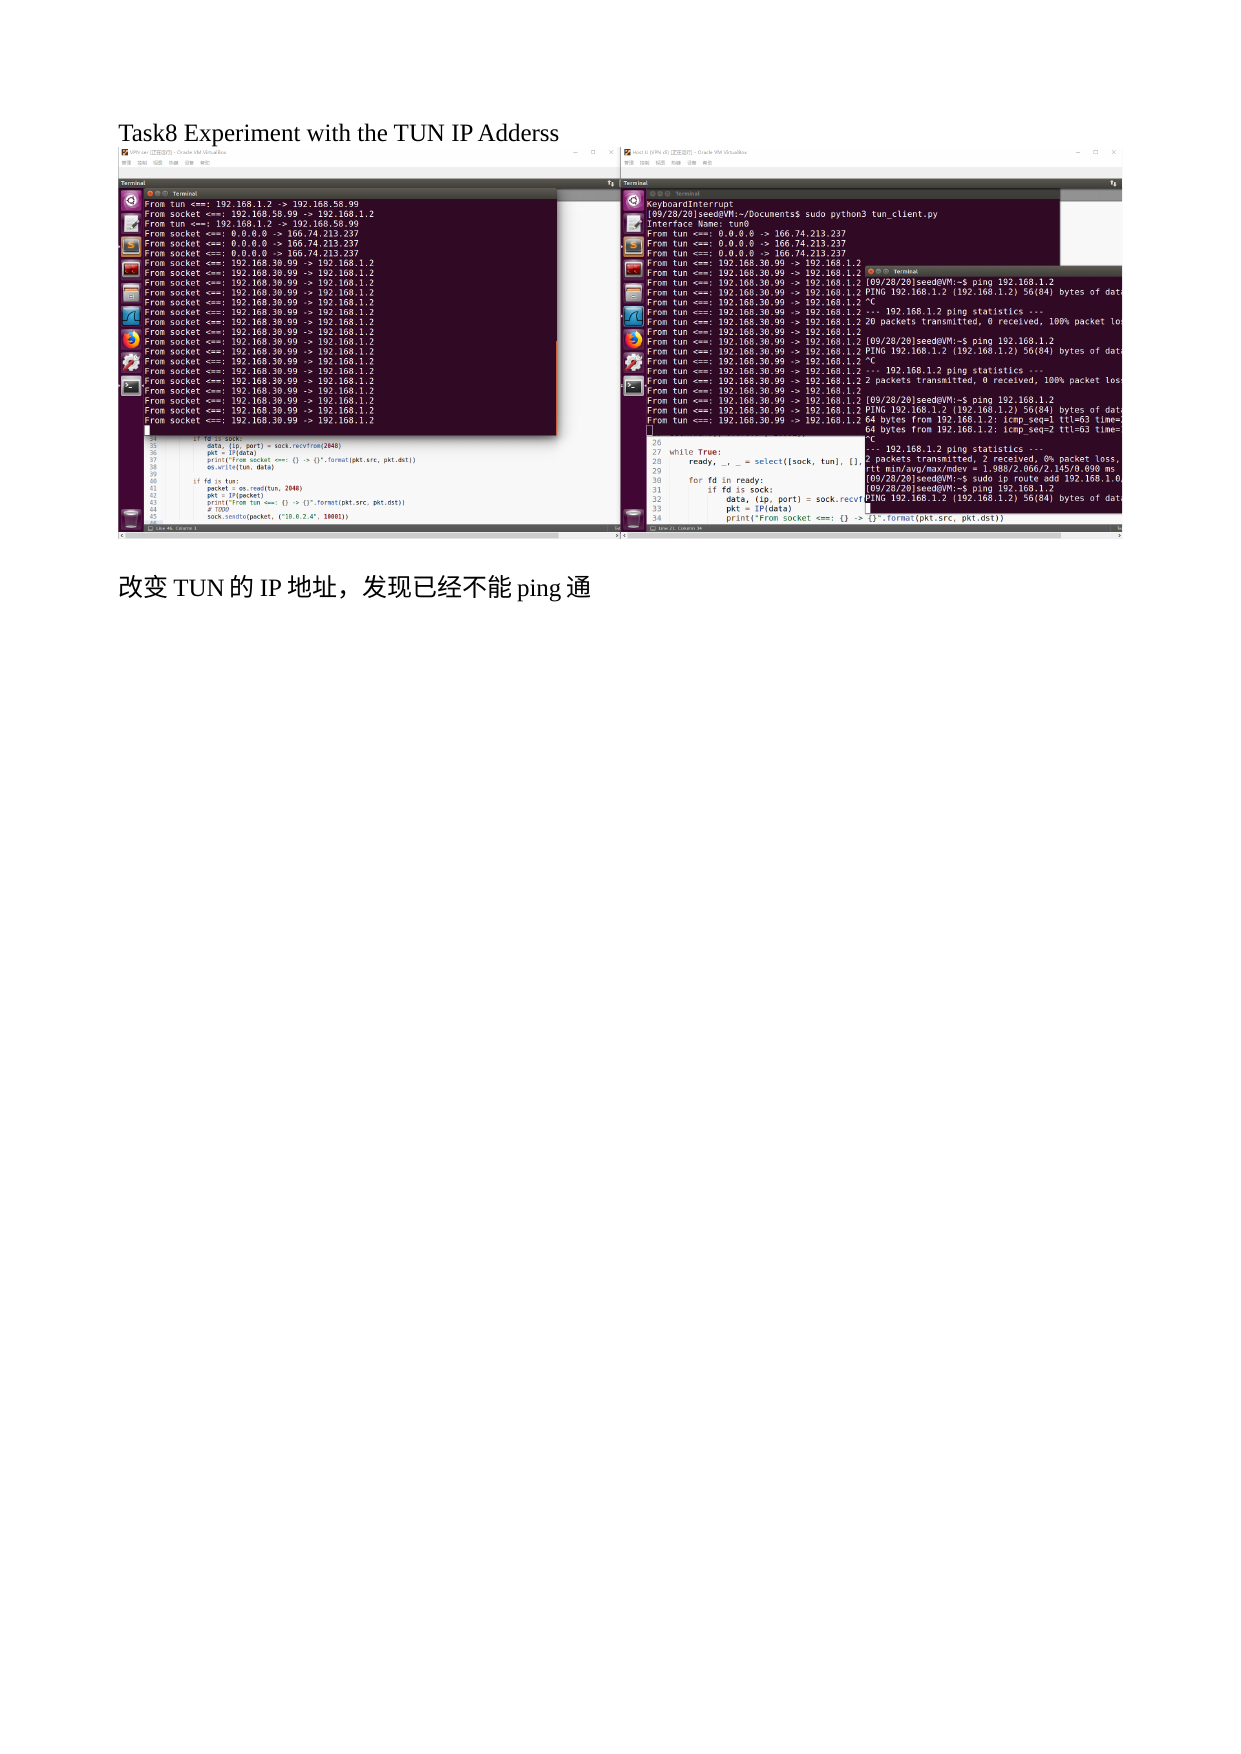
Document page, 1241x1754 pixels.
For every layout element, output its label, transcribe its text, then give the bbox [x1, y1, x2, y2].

picture [118, 147, 1123, 539]
text 改变TUN的IP地址，发现已经不能ping通 [118, 568, 1122, 604]
text Task8 Experiment with the TUN IP Adderss [118, 118, 1122, 147]
